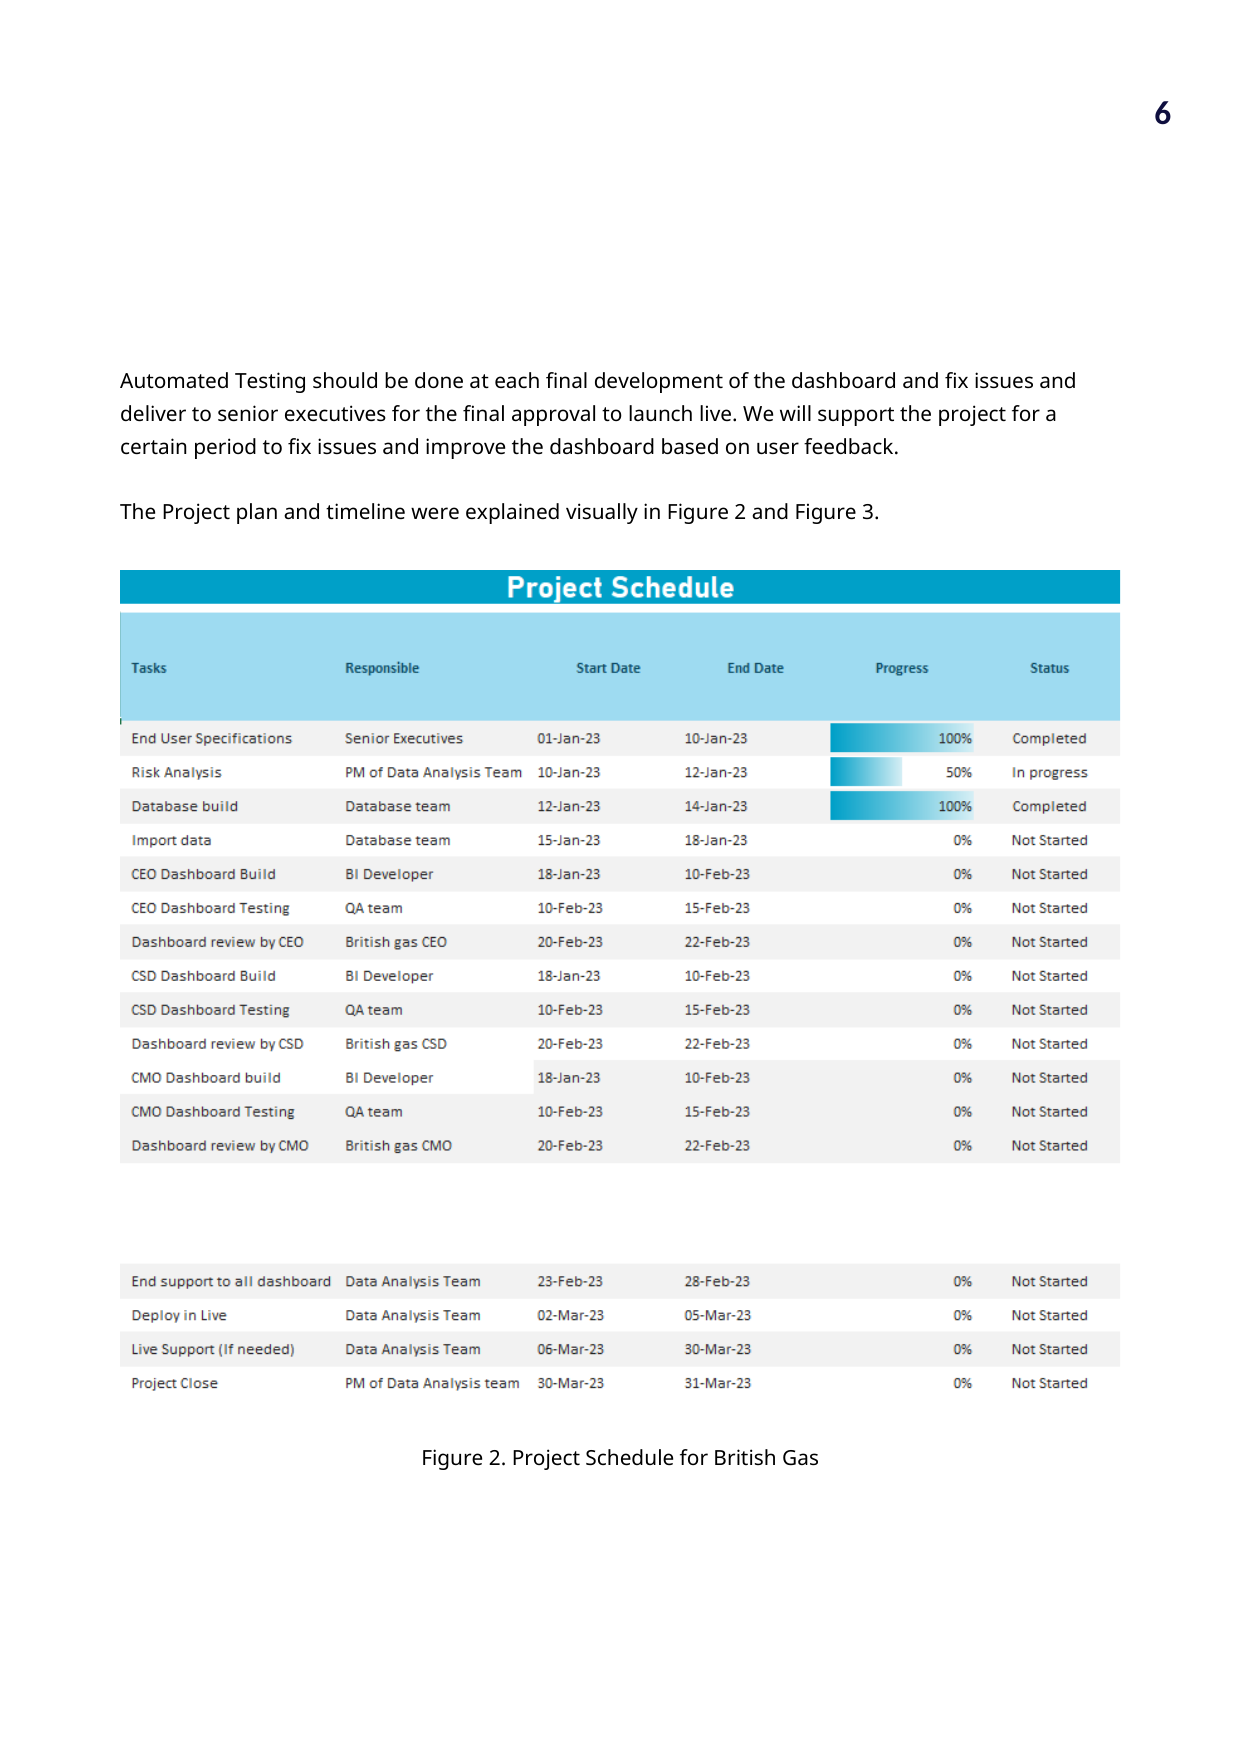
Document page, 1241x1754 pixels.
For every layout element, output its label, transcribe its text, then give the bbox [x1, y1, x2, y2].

picture [647, 577, 660, 597]
picture [539, 583, 553, 597]
text Automated Testing should be done at each final development of the dashboard and fix issues and deliver to senior executives for the final approval to launch live. We will support the project for a certain period to fix issues and improve the dashboard based on user feedback. [120, 367, 1120, 460]
picture [720, 583, 733, 597]
picture [612, 577, 628, 597]
picture [663, 583, 675, 597]
picture [120, 583, 1121, 1397]
text Figure 2. Project Schedule for British Gas [120, 1443, 1120, 1471]
picture [580, 583, 592, 597]
picture [679, 577, 692, 597]
picture [696, 583, 709, 597]
picture [713, 577, 718, 597]
text The Project plan and timeline were explained visually in Figure 2 and Figure 3. [120, 497, 1120, 525]
picture [509, 577, 524, 597]
picture [631, 583, 643, 597]
picture [528, 583, 538, 597]
picture [595, 578, 601, 597]
